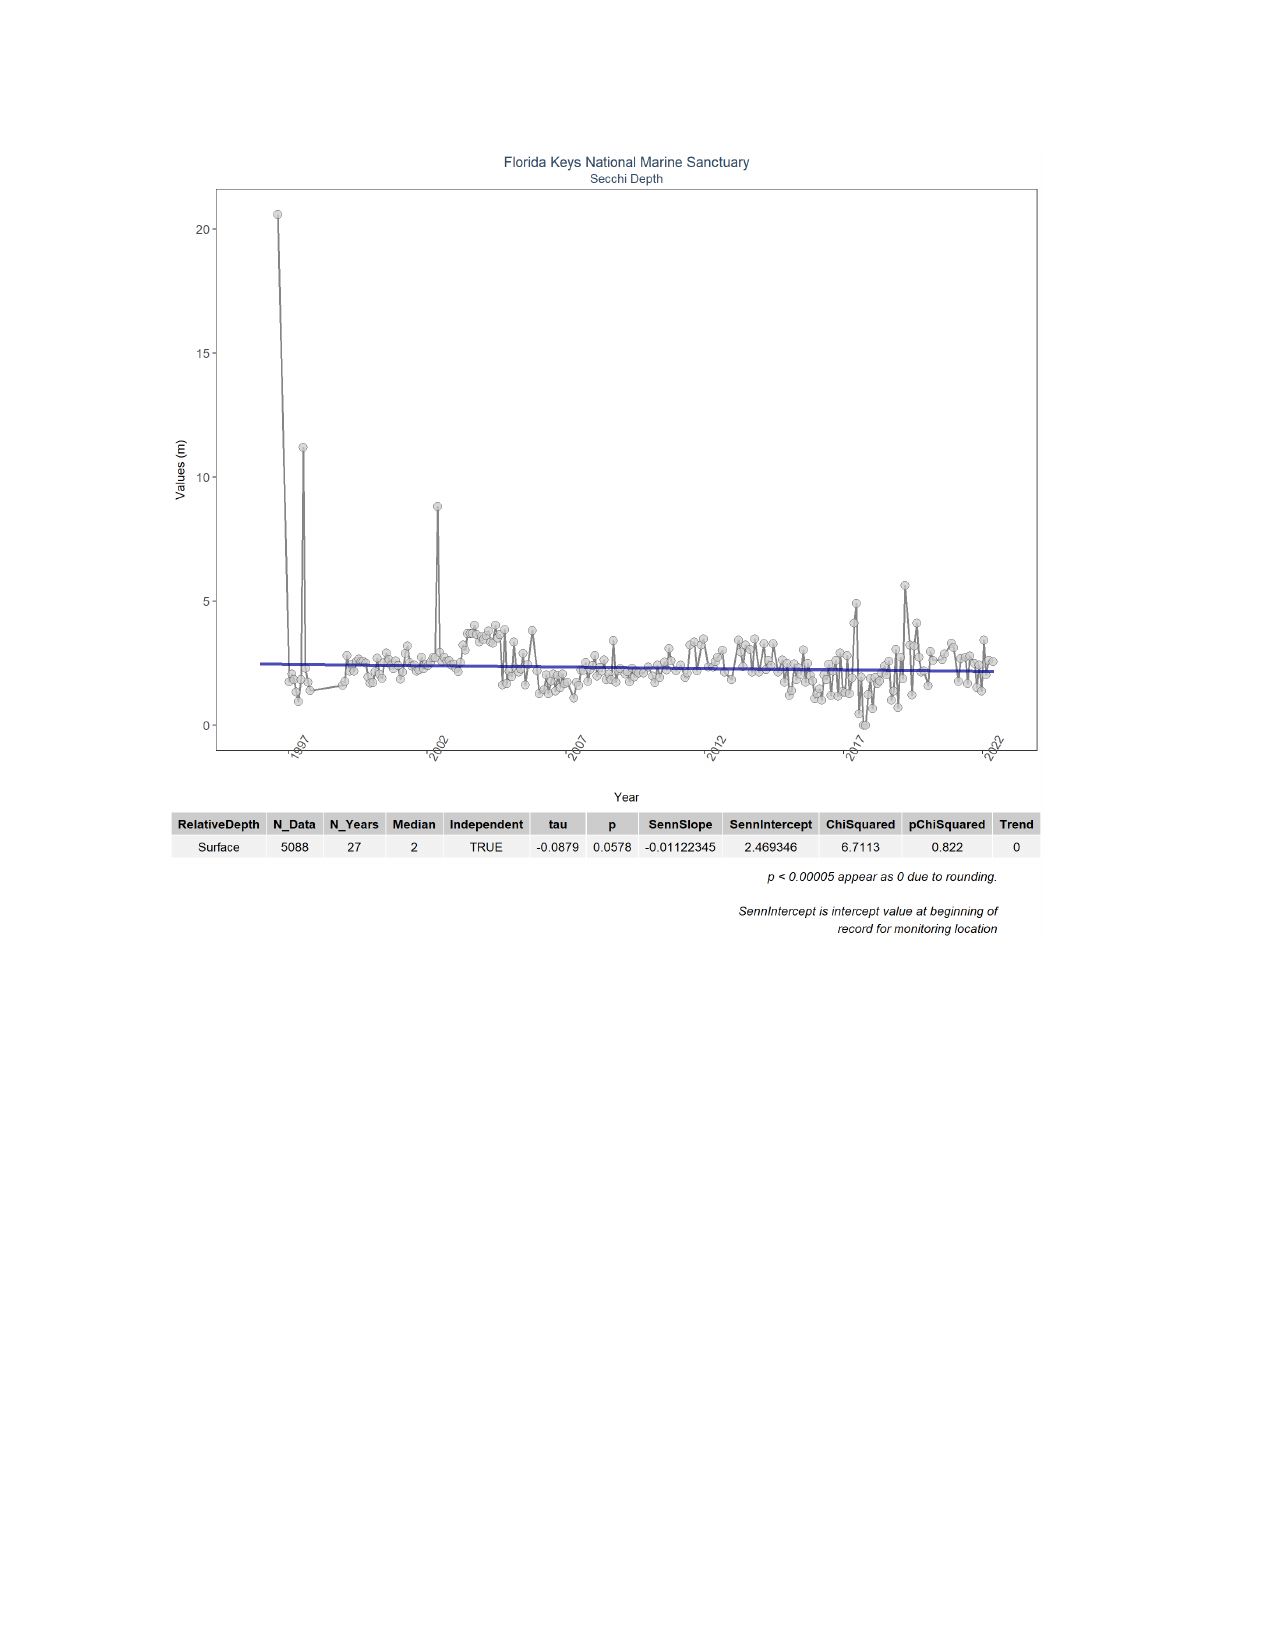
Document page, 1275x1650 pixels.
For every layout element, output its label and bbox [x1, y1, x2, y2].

picture [168, 150, 1044, 938]
